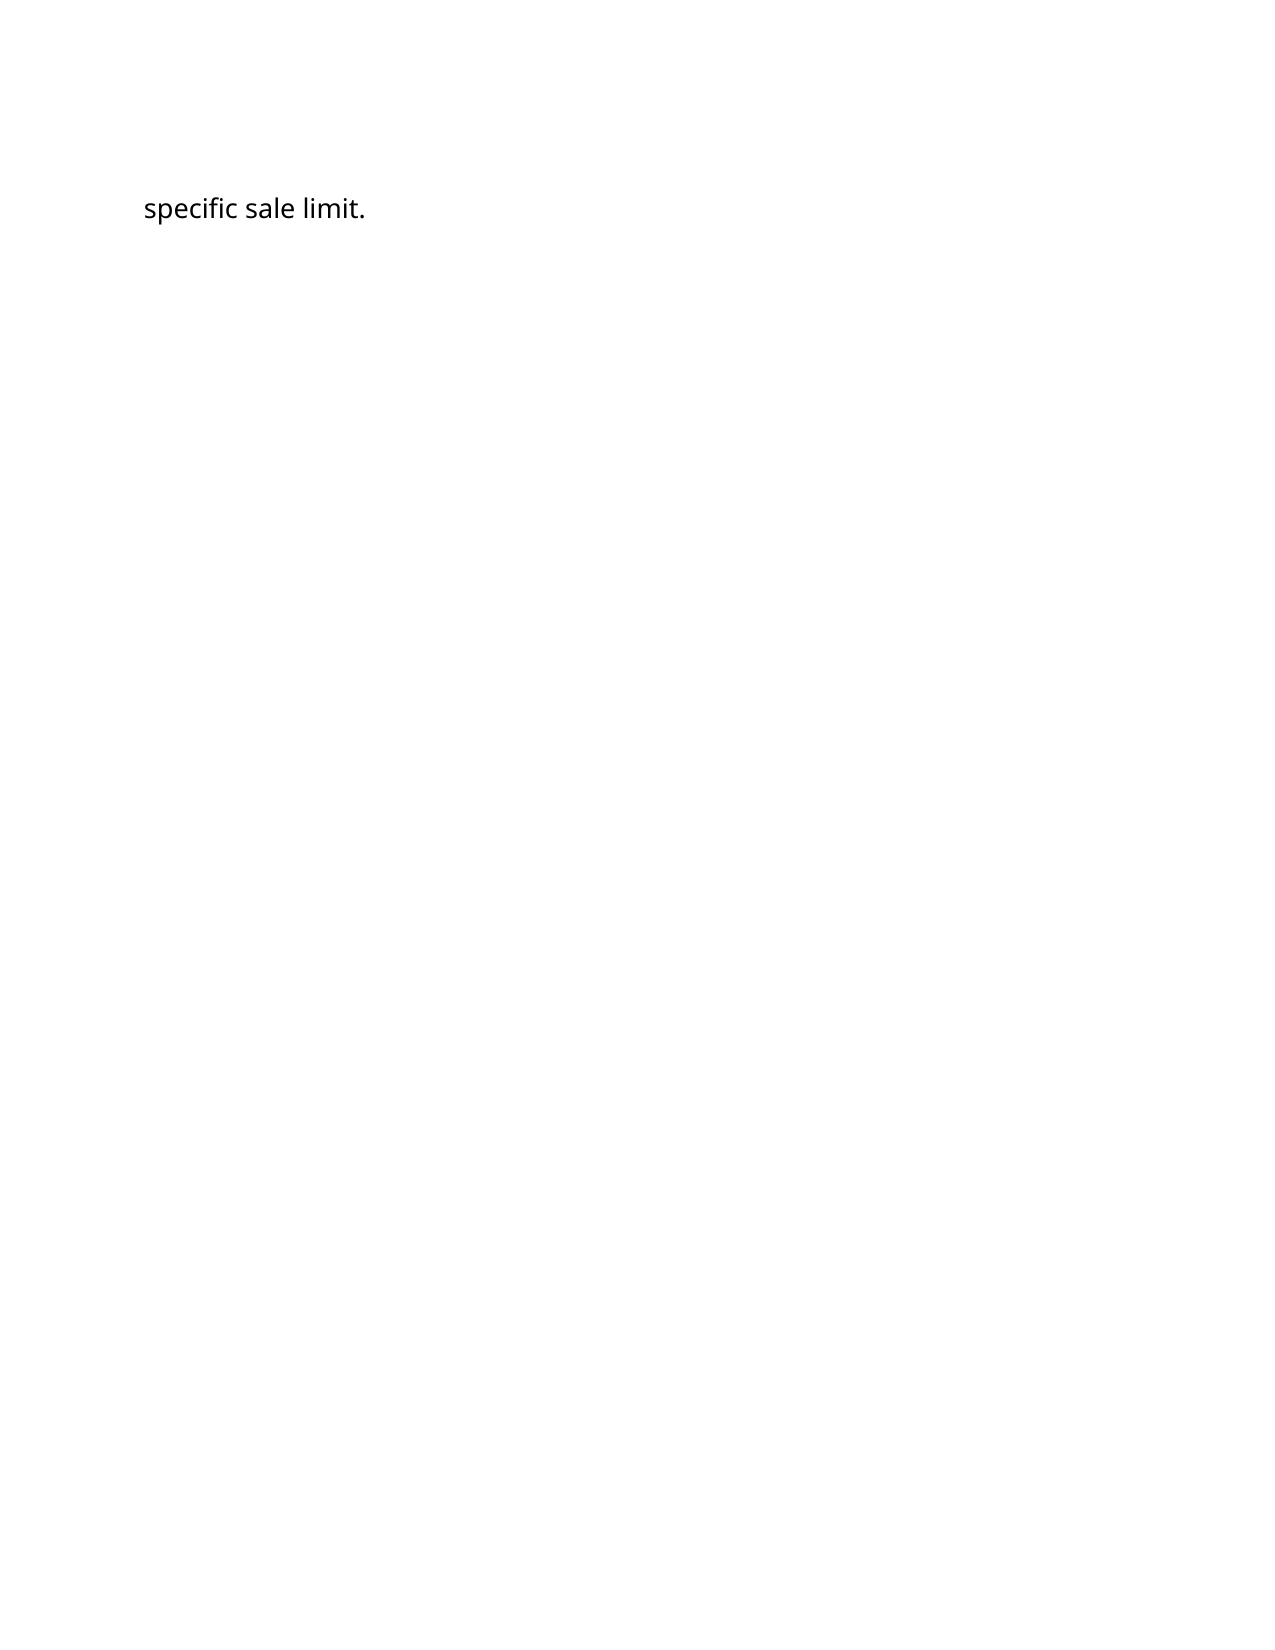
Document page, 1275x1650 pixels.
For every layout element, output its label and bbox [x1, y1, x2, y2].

text [144, 189, 1138, 226]
